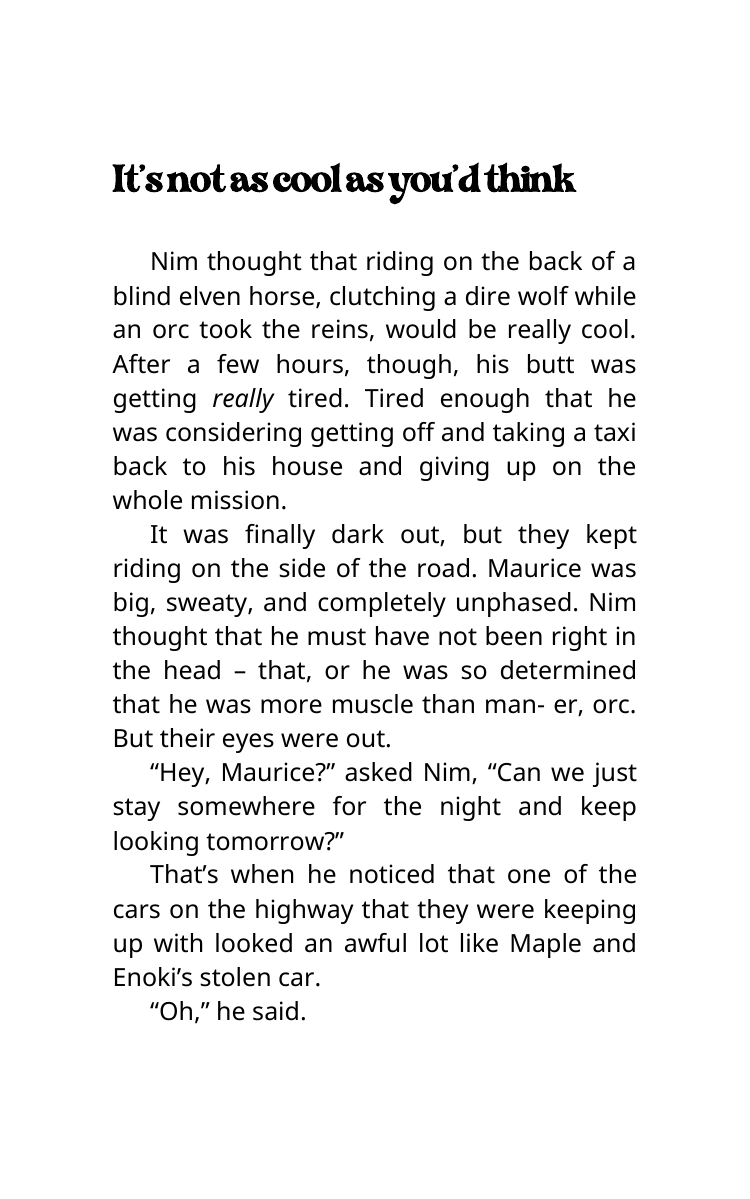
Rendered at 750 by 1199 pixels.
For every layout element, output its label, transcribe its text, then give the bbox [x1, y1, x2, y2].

subtitle It’s not as cool as you’d think [112, 150, 637, 210]
text “Hey, Maurice?” asked Nim, “Can we just stay somewhere for the night and keep looking tomorrow?” [112, 755, 637, 857]
text “Oh,” he said. [112, 993, 637, 1027]
text Nim thought that riding on the back of a blind elven horse, clutching a dire wolf while an orc took the reins, would be really cool. After a few hours, though, his butt was getting really tired. Tired enough that he was considering getting off and taking a taxi back to his house and giving up on the whole mission. [112, 244, 637, 517]
text It was finally dark out, but they kept riding on the side of the road. Maurice was big, sweaty, and completely unphased. Nim thought that he must have not been right in the head – that, or he was so determined that he was more muscle than man- er, orc. But their eyes were out. [112, 517, 637, 755]
text That’s when he noticed that one of the cars on the highway that they were keeping up with looked an awful lot like Maple and Enoki’s stolen car. [112, 857, 637, 993]
